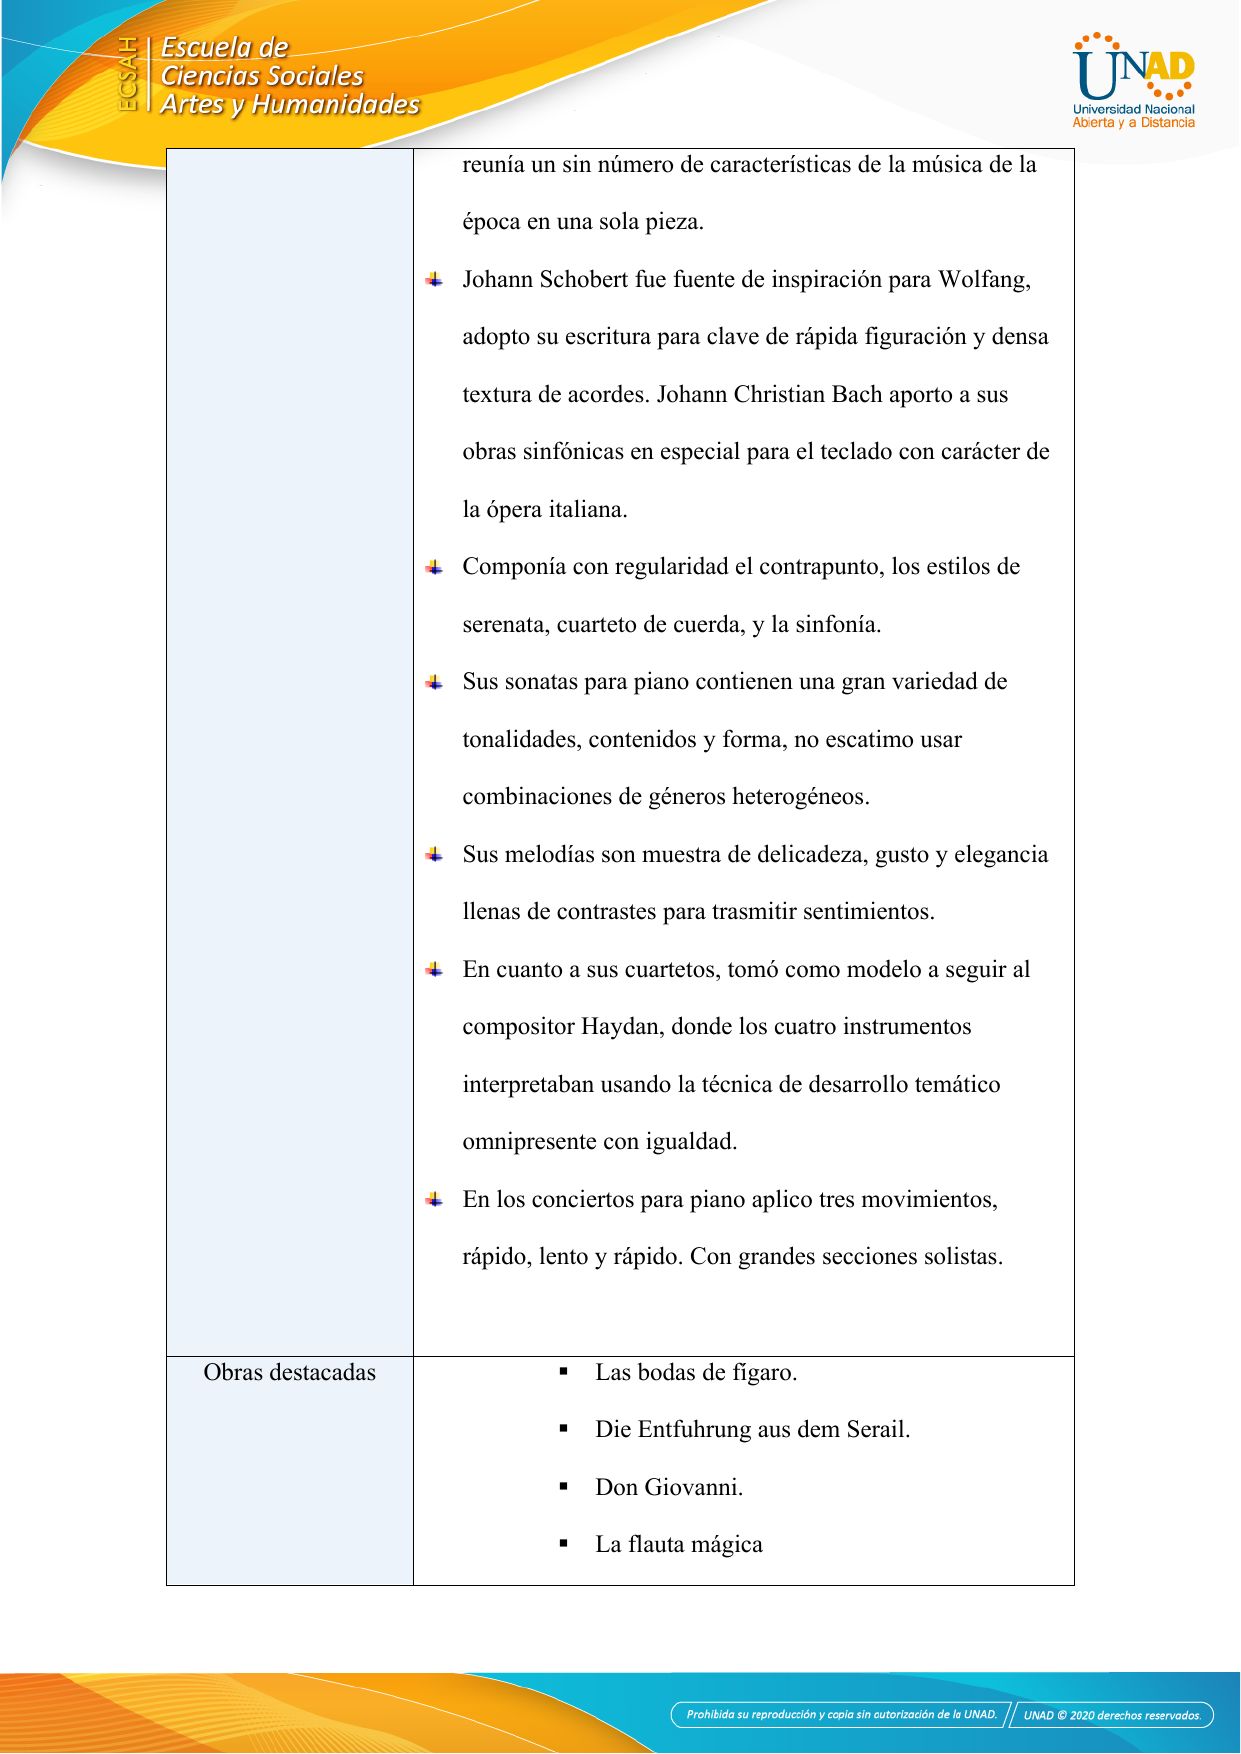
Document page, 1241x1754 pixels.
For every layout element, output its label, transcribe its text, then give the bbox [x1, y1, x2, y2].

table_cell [167, 149, 413, 1356]
picture [425, 960, 443, 977]
picture [425, 1190, 443, 1207]
picture [425, 558, 443, 575]
picture [425, 845, 443, 862]
picture [1, 0, 1239, 223]
picture [425, 270, 443, 287]
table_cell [414, 149, 1074, 1356]
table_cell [414, 1357, 1074, 1584]
picture [0, 1623, 1241, 1753]
picture [425, 673, 443, 690]
table_cell Obras destacadas [167, 1357, 413, 1584]
